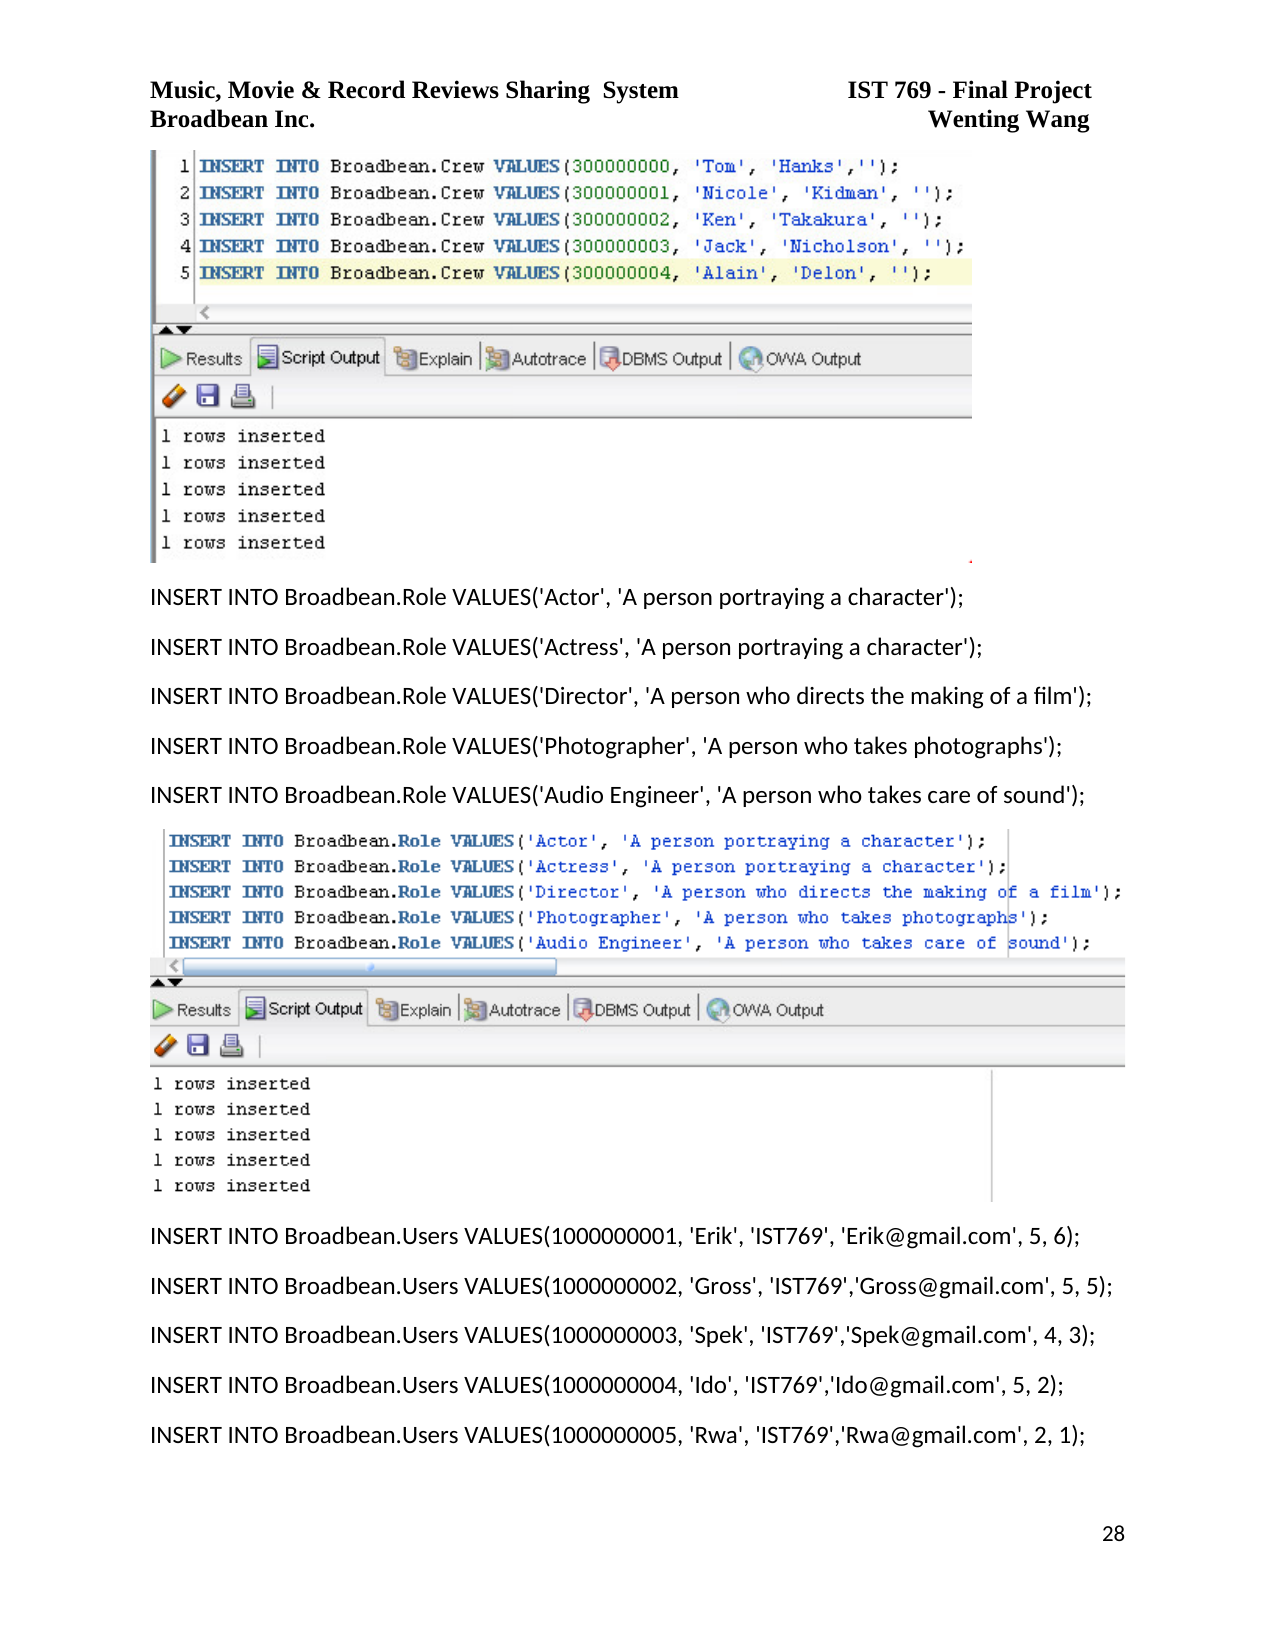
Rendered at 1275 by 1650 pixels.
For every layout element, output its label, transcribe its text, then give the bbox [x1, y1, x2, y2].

picture [150, 829, 1125, 1202]
text INSERT INTO Broadbean.Users VALUES(1000000005, 'Rwa', 'IST769','Rwa@gmail.com', 2, 1); [150, 1419, 1125, 1449]
text INSERT INTO Broadbean.Role VALUES('Director', 'A person who directs the making of a film'); [150, 681, 1125, 711]
text INSERT INTO Broadbean.Role VALUES('Actress', 'A person portraying a character'); [150, 631, 1125, 661]
text INSERT INTO Broadbean.Users VALUES(1000000004, 'Ido', 'IST769','Ido@gmail.com', 5, 2); [150, 1369, 1125, 1400]
text INSERT INTO Broadbean.Users VALUES(1000000001, 'Erik', 'IST769', 'Erik@gmail.com', 5, 6); [150, 1220, 1125, 1251]
text INSERT INTO Broadbean.Role VALUES('Photographer', 'A person who takes photographs'); [150, 730, 1125, 761]
text INSERT INTO Broadbean.Users VALUES(1000000003, 'Spek', 'IST769','Spek@gmail.com', 4, 3); [150, 1319, 1125, 1350]
text INSERT INTO Broadbean.Users VALUES(1000000002, 'Gross', 'IST769','Gross@gmail.com', 5, 5); [150, 1270, 1125, 1301]
text INSERT INTO Broadbean.Role VALUES('Actor', 'A person portraying a character'); [150, 581, 1125, 612]
picture [150, 150, 972, 563]
text INSERT INTO Broadbean.Role VALUES('Audio Engineer', 'A person who takes care of sound'); [150, 780, 1125, 810]
